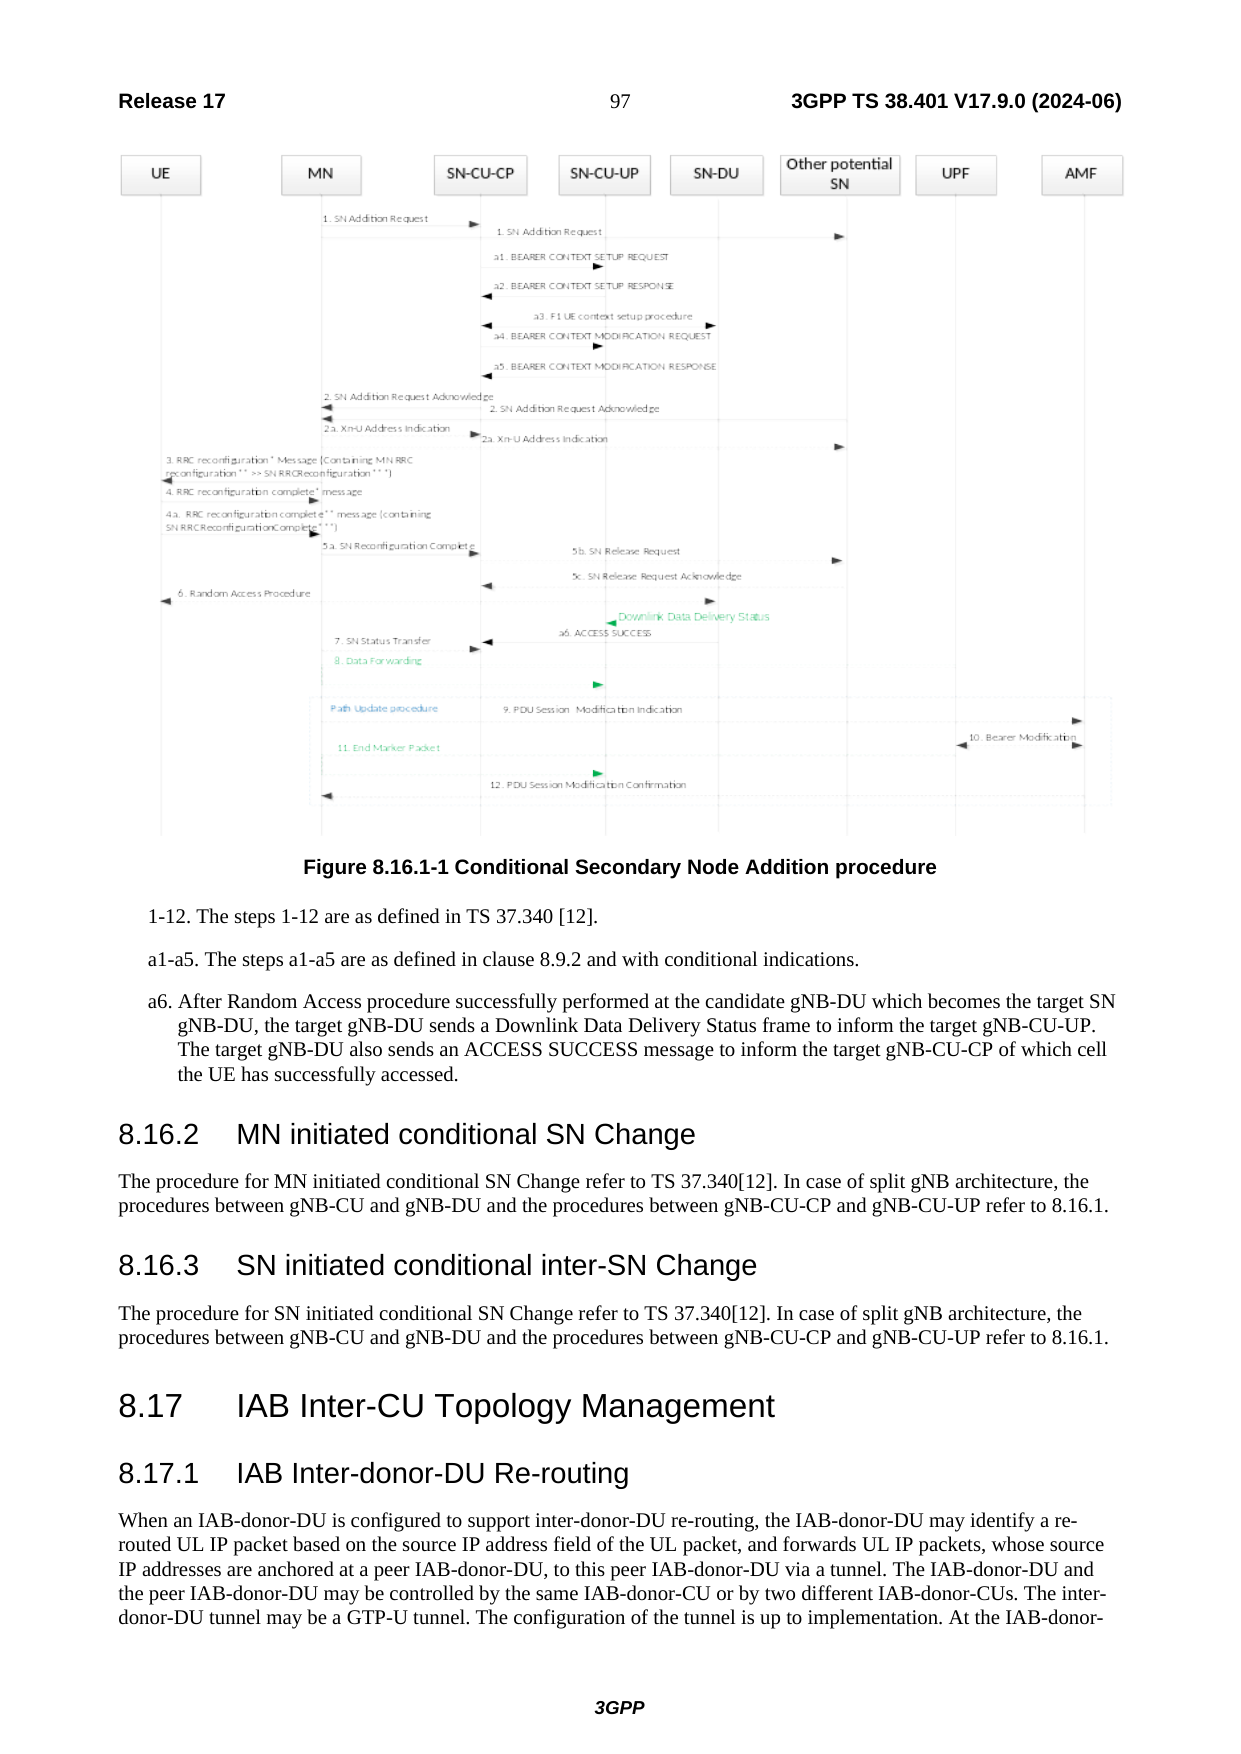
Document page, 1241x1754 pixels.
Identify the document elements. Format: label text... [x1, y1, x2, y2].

text a1-a5. The steps a1-a5 are as defined in clause 8.9.2 and with conditional indications. [148, 946, 1122, 971]
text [118, 1508, 1122, 1629]
subtitle 8.17 IAB Inter-CU Topology Management [118, 1386, 1122, 1425]
text The procedure for SN initiated conditional SN Change refer to TS 37.340[12]. In case of split gNB architecture, the procedures between gNB-CU and gNB-DU and the procedures between gNB-CU-CP and gNB-CU-UP refer to 8.16.1. [118, 1301, 1122, 1349]
subtitle 8.16.2 MN initiated conditional SN Change [118, 1117, 1122, 1150]
text 1-12. The steps 1-12 are as defined in TS 37.340 [12]. [148, 904, 1122, 928]
text The procedure for MN initiated conditional SN Change refer to TS 37.340[12]. In case of split gNB architecture, the procedures between gNB-CU and gNB-DU and the procedures between gNB-CU-CP and gNB-CU-UP refer to 8.16.1. [118, 1169, 1122, 1217]
subtitle 8.17.1 IAB Inter-donor-DU Re-routing [118, 1456, 1122, 1489]
text a6. After Random Access procedure successfully performed at the candidate gNB-DU which becomes the target SN gNB-DU, the target gNB-DU sends a Downlink Data Delivery Status frame to inform the target gNB-CU-UP. The target gNB-DU also sends an ACCESS SUCCESS message to inform the target gNB-CU-CP of which cell the UE has successfully accessed. [148, 989, 1122, 1086]
subtitle 8.16.3 SN initiated conditional inter-SN Change [118, 1248, 1122, 1282]
text Figure 8.16.1-1 Conditional Secondary Node Addition procedure [118, 855, 1122, 879]
